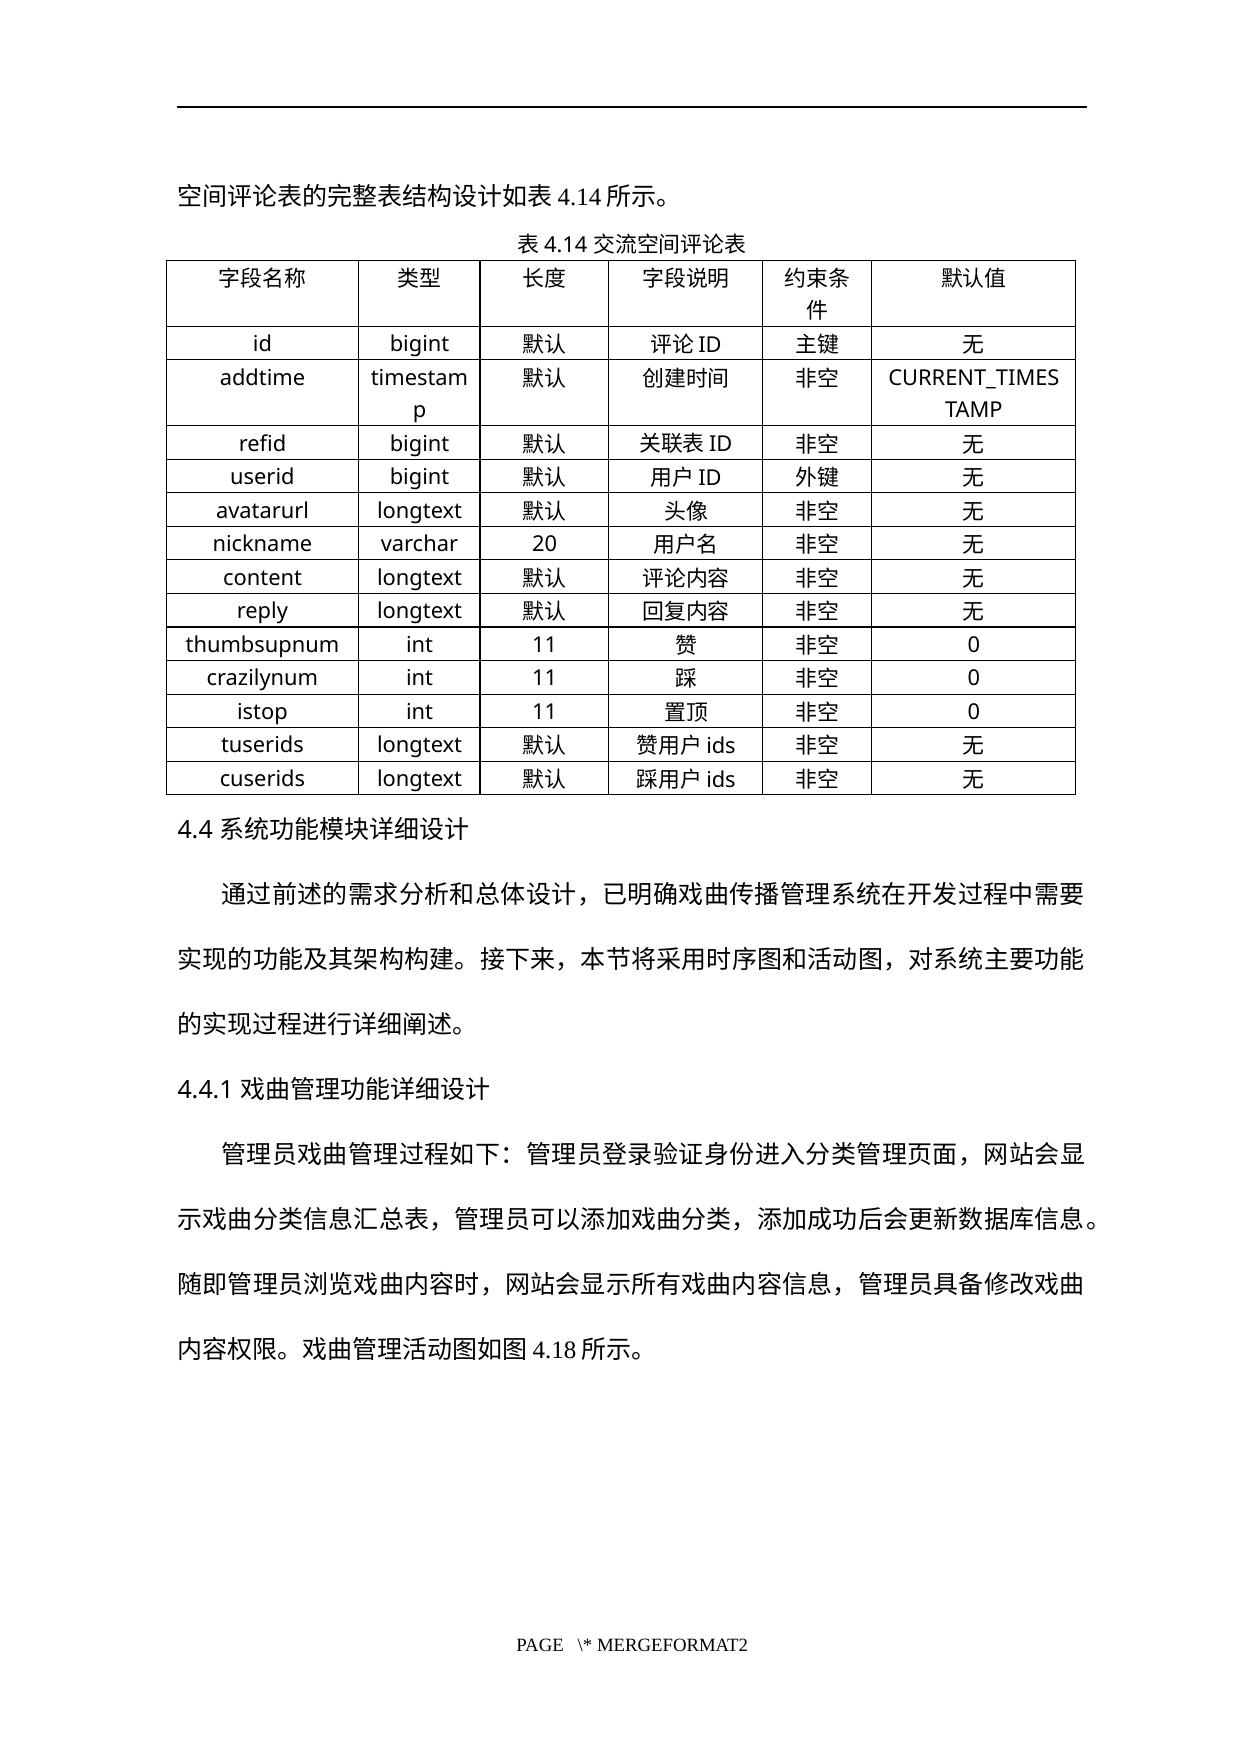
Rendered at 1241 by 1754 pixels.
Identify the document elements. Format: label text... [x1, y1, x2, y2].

table_cell bigint [359, 327, 479, 359]
table_header 约束条件 [763, 261, 871, 326]
table_cell longtext [359, 493, 479, 526]
table_cell 评论ID [609, 327, 762, 359]
table_cell CURRENT_TIMESTAMP [872, 360, 1075, 425]
table_cell 11 [481, 628, 608, 660]
table_cell 默认 [481, 728, 608, 761]
table_cell 无 [872, 728, 1075, 761]
table_cell refid [167, 426, 358, 459]
table_cell int [359, 628, 479, 660]
table_cell 无 [872, 762, 1075, 794]
table_cell int [359, 661, 479, 693]
table_cell 用户名 [609, 527, 762, 559]
table_cell 非空 [763, 426, 871, 459]
table_cell bigint [359, 426, 479, 459]
table_cell istop [167, 695, 358, 727]
table_cell nickname [167, 527, 358, 559]
table_cell 创建时间 [609, 360, 762, 425]
text 表4.14 交流空间评论表 [177, 227, 1087, 259]
table_cell 非空 [763, 762, 871, 794]
table_cell 置顶 [609, 695, 762, 727]
table_cell 默认 [481, 762, 608, 794]
table_cell 默认 [481, 360, 608, 425]
table_cell timestamp [359, 360, 479, 425]
table_cell 默认 [481, 594, 608, 626]
table_cell 赞 [609, 628, 762, 660]
text 通过前述的需求分析和总体设计，已明确戏曲传播管理系统在开发过程中需要实现的功能及其架构构建。接下来，本节将采用时序图和活动图，对系统主要功能的实现过程进行详细阐述。 [177, 860, 1087, 1055]
table_cell 主键 [763, 327, 871, 359]
table_cell 默认 [481, 426, 608, 459]
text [177, 162, 1087, 227]
table_header 默认值 [872, 261, 1075, 326]
table_cell id [167, 327, 358, 359]
table_cell 非空 [763, 493, 871, 526]
table_cell 默认 [481, 560, 608, 593]
table_header 长度 [481, 261, 608, 326]
table_cell 头像 [609, 493, 762, 526]
table_cell 0 [872, 695, 1075, 727]
table_cell 非空 [763, 661, 871, 693]
table_cell 非空 [763, 695, 871, 727]
table_cell 默认 [481, 493, 608, 526]
table_cell int [359, 695, 479, 727]
table_cell 11 [481, 661, 608, 693]
table_cell 赞用户ids [609, 728, 762, 761]
table_cell 11 [481, 695, 608, 727]
table_header 字段名称 [167, 261, 358, 326]
table_cell tuserids [167, 728, 358, 761]
table_cell 无 [872, 560, 1075, 593]
table_cell longtext [359, 762, 479, 794]
table_cell 0 [872, 661, 1075, 693]
table_cell 评论内容 [609, 560, 762, 593]
table_cell avatarurl [167, 493, 358, 526]
text 管理员戏曲管理过程如下：管理员登录验证身份进入分类管理页面，网站会显示戏曲分类信息汇总表，管理员可以添加戏曲分类，添加成功后会更新数据库信息。随即管理员浏览戏曲内容时，网站会显示所有戏曲内容信息，管理员具备修改戏曲内容权限。戏曲管理活动图如图4.18所示。 [177, 1120, 1087, 1380]
table_cell 无 [872, 527, 1075, 559]
table_cell cuserids [167, 762, 358, 794]
table_cell 无 [872, 327, 1075, 359]
table_cell 非空 [763, 628, 871, 660]
table_cell content [167, 560, 358, 593]
table_cell 关联表ID [609, 426, 762, 459]
table_cell 无 [872, 460, 1075, 492]
table_cell addtime [167, 360, 358, 425]
table_cell 踩用户ids [609, 762, 762, 794]
table_cell userid [167, 460, 358, 492]
table_cell 0 [872, 628, 1075, 660]
table_cell varchar [359, 527, 479, 559]
table_cell 默认 [481, 460, 608, 492]
table_cell crazilynum [167, 661, 358, 693]
text 4.4 系统功能模块详细设计 [177, 795, 1087, 860]
table_cell 非空 [763, 728, 871, 761]
table_cell longtext [359, 560, 479, 593]
table_cell 非空 [763, 360, 871, 425]
table_cell 踩 [609, 661, 762, 693]
table_cell 20 [481, 527, 608, 559]
table_cell 回复内容 [609, 594, 762, 626]
table_cell longtext [359, 728, 479, 761]
table_header 字段说明 [609, 261, 762, 326]
text 4.4.1 戏曲管理功能详细设计 [177, 1055, 1087, 1120]
table_cell 非空 [763, 527, 871, 559]
table_cell longtext [359, 594, 479, 626]
table_cell thumbsupnum [167, 628, 358, 660]
table_cell 用户ID [609, 460, 762, 492]
table_cell bigint [359, 460, 479, 492]
table_cell 无 [872, 426, 1075, 459]
table_cell 非空 [763, 594, 871, 626]
table_cell 默认 [481, 327, 608, 359]
table_cell reply [167, 594, 358, 626]
table_cell 非空 [763, 560, 871, 593]
table_header 类型 [359, 261, 479, 326]
table_cell 无 [872, 493, 1075, 526]
table_cell 外键 [763, 460, 871, 492]
table_cell 无 [872, 594, 1075, 626]
